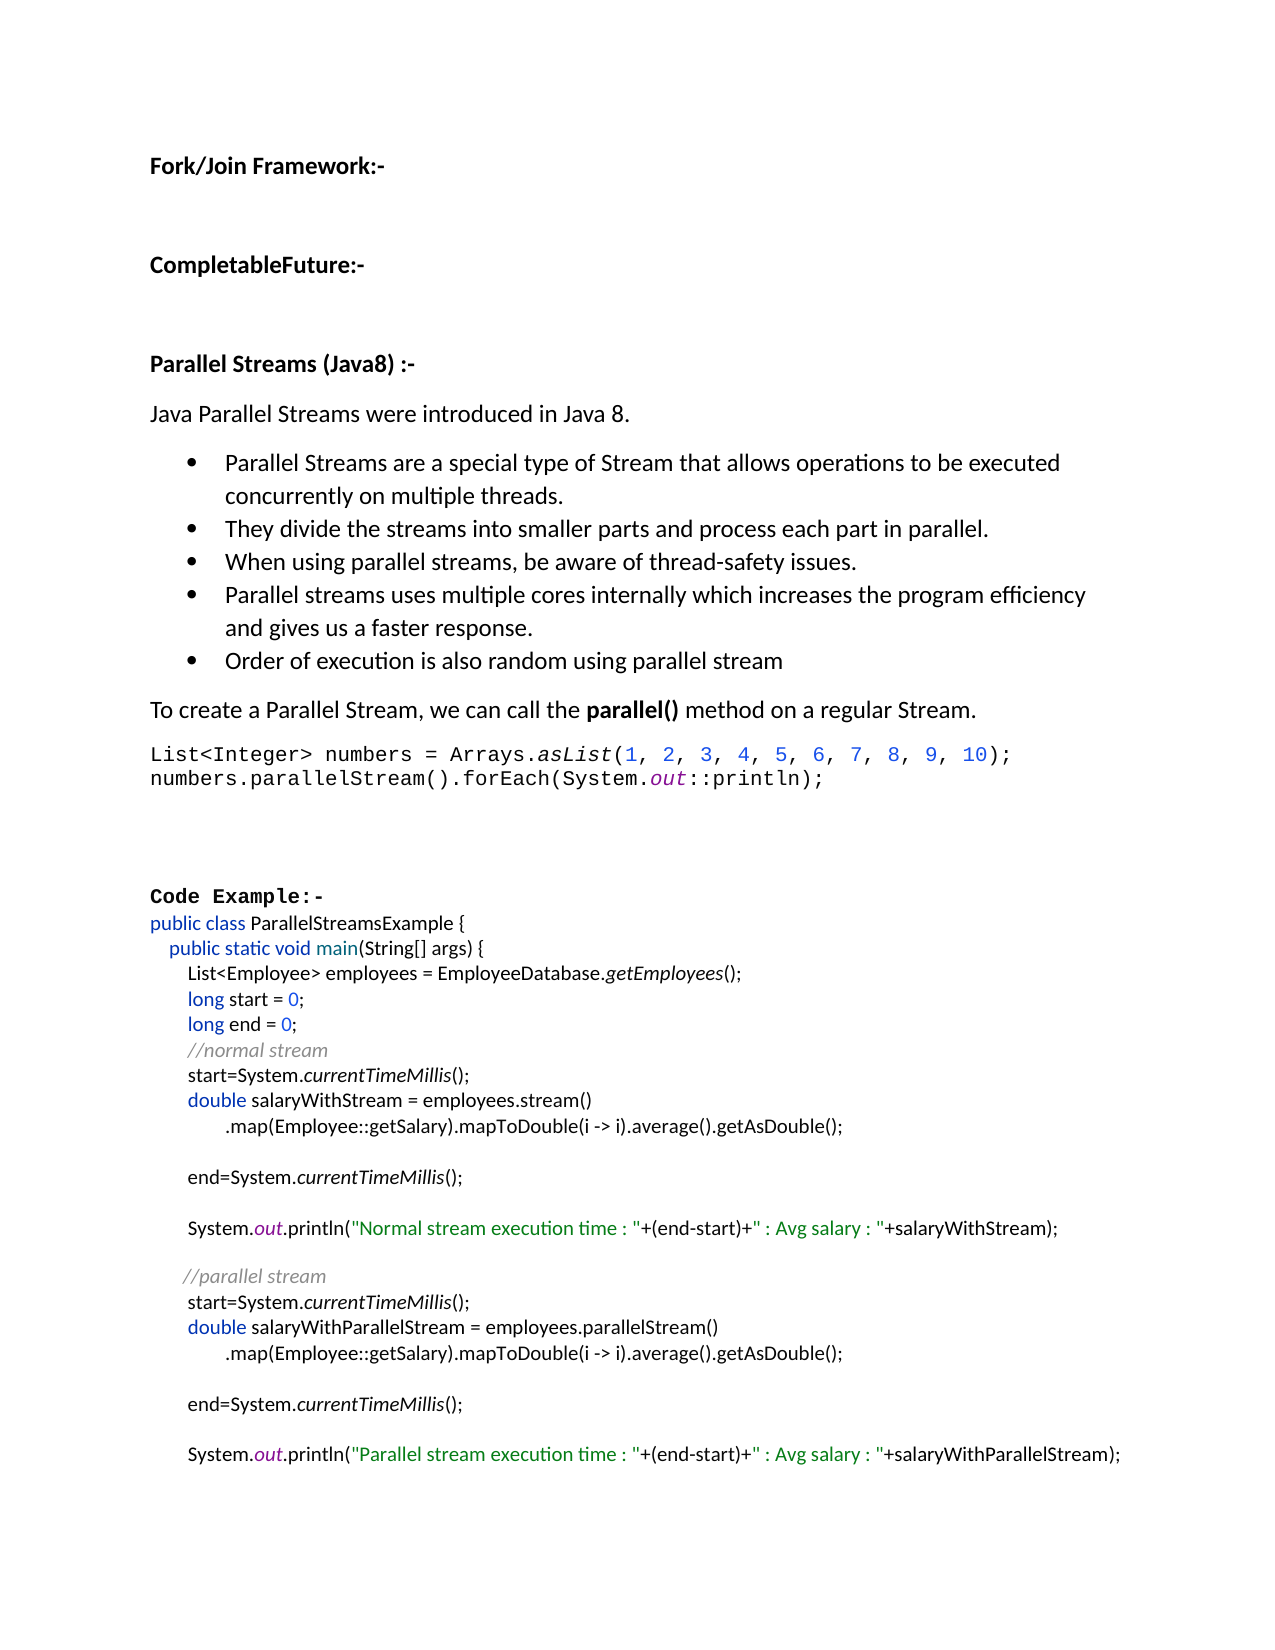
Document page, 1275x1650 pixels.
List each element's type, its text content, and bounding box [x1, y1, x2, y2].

text Code Example:- [150, 886, 1125, 910]
list When using parallel streams, be aware of thread-safety issues. [187, 546, 1125, 577]
text public class ParallelStreamsExample { public static void main(String[] args) { List<Employee> employees = EmployeeDatabase.getEmployees(); long start = 0; long end = 0; //normal stream start=System.currentTimeMillis(); double salaryWithStream = employees.stream() .map(Employee::getSalary).mapToDouble(i -> i).average().getAsDouble(); [150, 910, 1125, 1138]
text Fork/Join Framework:- [150, 150, 1125, 181]
text To create a Parallel Stream, we can call the parallel() method on a regular Stream. [150, 694, 1125, 725]
text List<Integer> numbers = Arrays.asList(1, 2, 3, 4, 5, 6, 7, 8, 9, 10); numbers.parallelStream().forEach(System.out::println); [150, 744, 1125, 791]
list Order of execution is also random using parallel stream [187, 645, 1125, 676]
text Java Parallel Streams were introduced in Java 8. [150, 398, 1125, 428]
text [150, 1264, 1125, 1467]
text CompletableFuture:- [150, 249, 1125, 280]
list Parallel streams uses multiple cores internally which increases the program efficiency and gives us a faster response. [187, 579, 1125, 643]
text Parallel Streams (Java8) :- [150, 348, 1125, 379]
list Parallel Streams are a special type of Stream that allows operations to be executed concurrently on multiple threads. [187, 447, 1125, 511]
text end=System.currentTimeMillis(); System.out.println("Normal stream execution time : "+(end-start)+" : Avg salary : "+salaryWithStream); [150, 1138, 1125, 1264]
list They divide the streams into smaller parts and process each part in parallel. [187, 513, 1125, 544]
